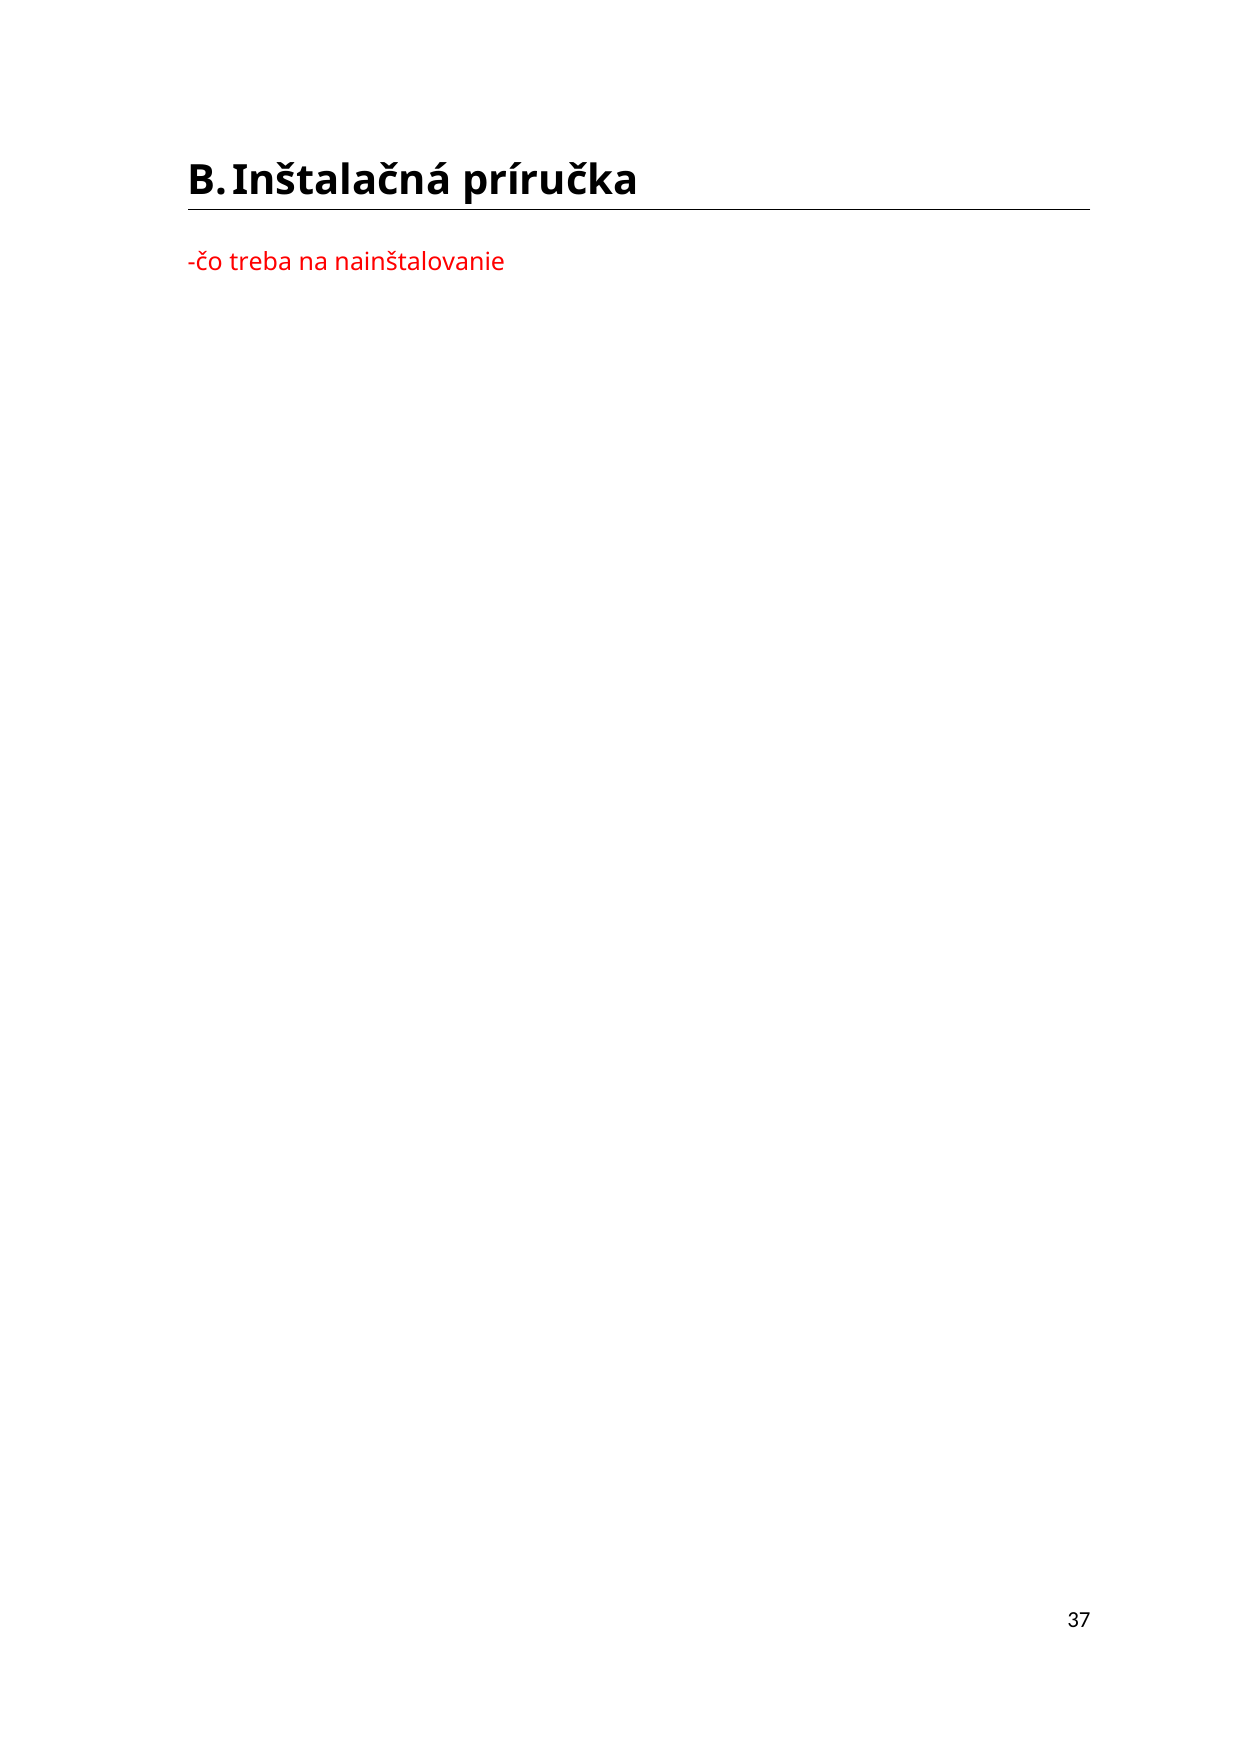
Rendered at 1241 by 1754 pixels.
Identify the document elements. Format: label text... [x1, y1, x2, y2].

list Inštalačná príručka [187, 150, 1090, 210]
text -čo treba na nainštalovanie [187, 243, 1090, 277]
